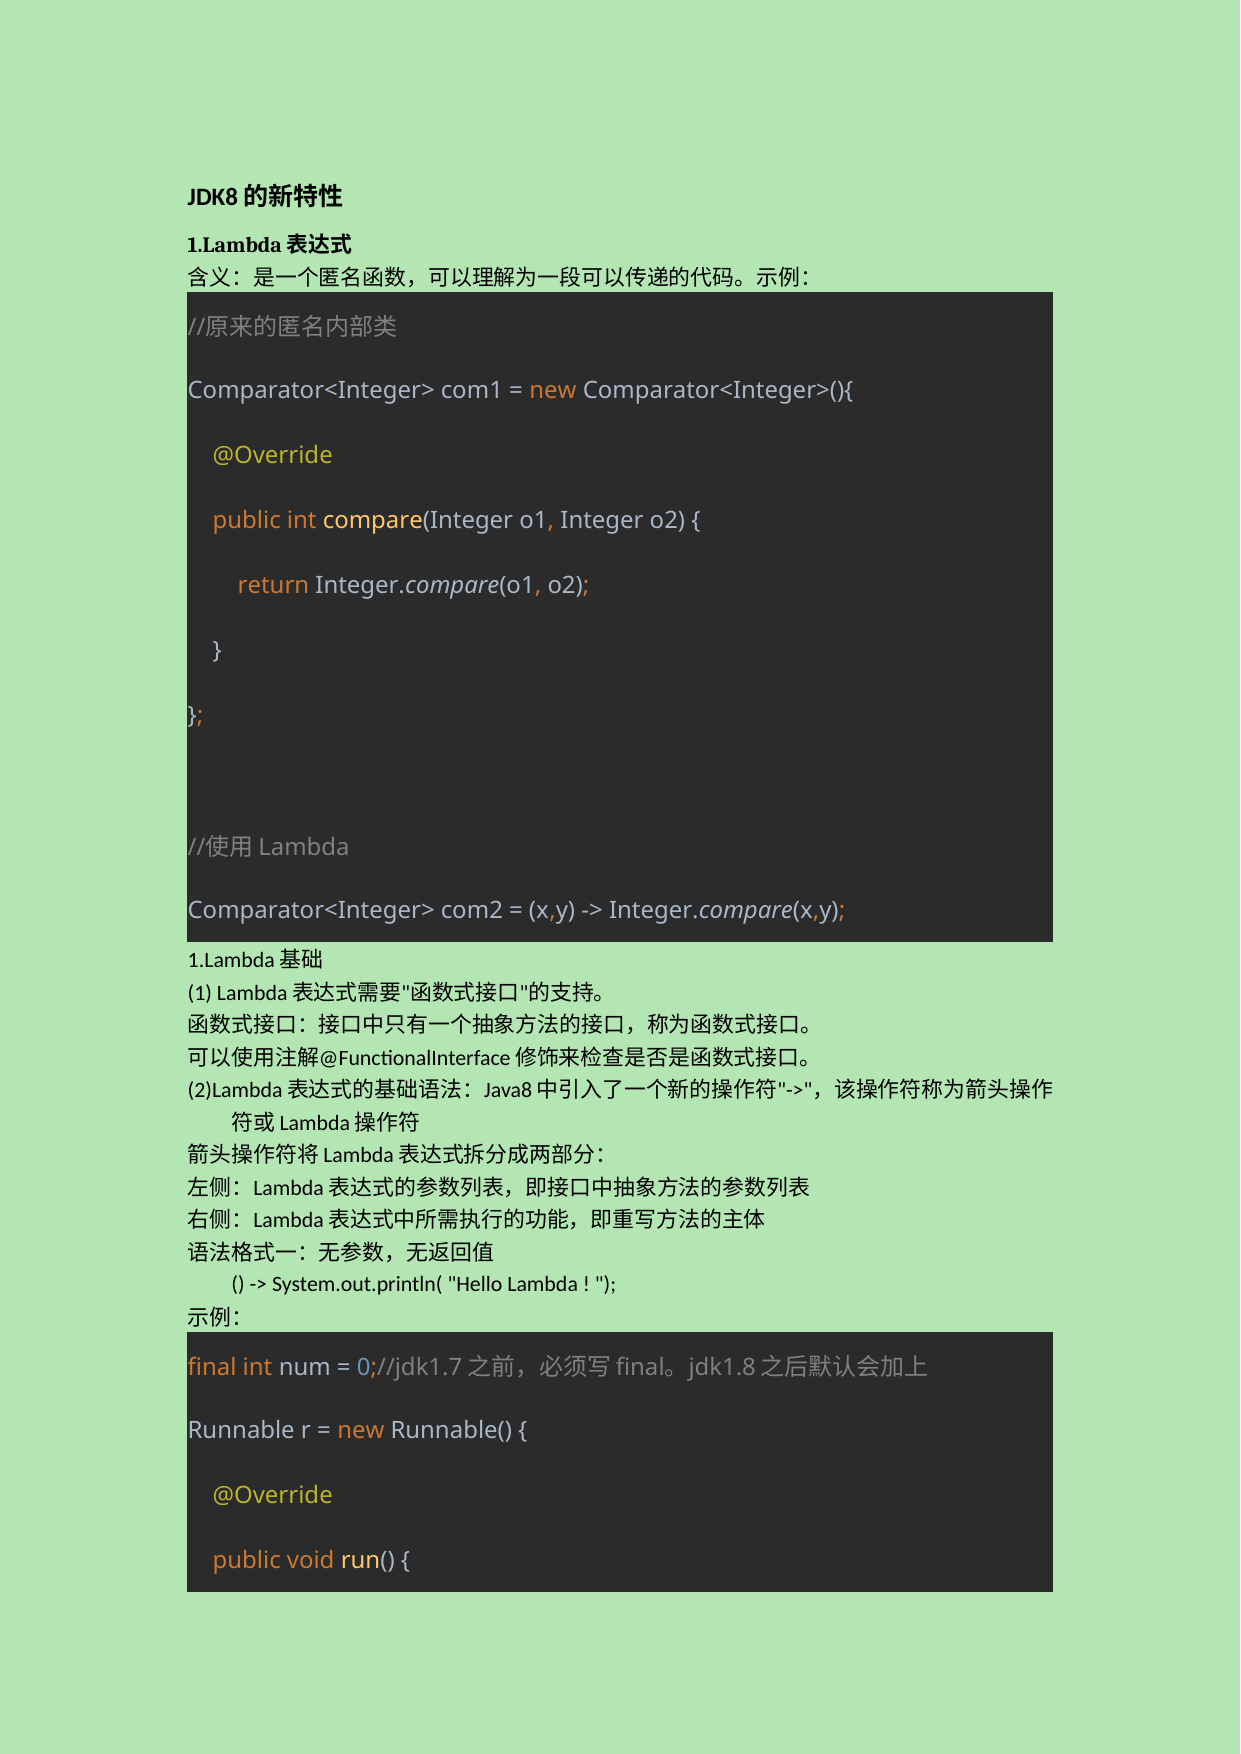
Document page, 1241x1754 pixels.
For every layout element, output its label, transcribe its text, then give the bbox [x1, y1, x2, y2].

text //原来的匿名内部类 Comparator<Integer> com1 = new Comparator<Integer>(){ @Override public int compare(Integer o1, Integer o2) { return Integer.compare(o1, o2); } }; //使用Lambda Comparator<Integer> com2 = (x,y) -> Integer.compare(x,y); [187, 292, 1053, 942]
text 箭头操作符将Lambda表达式拆分成两部分： [187, 1137, 1053, 1169]
text 语法格式一：无参数，无返回值 [187, 1234, 1053, 1267]
text 左侧：Lambda 表达式的参数列表，即接口中抽象方法的参数列表 [187, 1169, 1053, 1202]
text (1) Lambda表达式需要"函数式接口"的支持。 [187, 974, 1053, 1007]
text 1.Lambda基础 [187, 942, 1053, 974]
subtitle JDK8的新特性 [187, 162, 1053, 227]
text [187, 1332, 1053, 1592]
text 示例： [187, 1299, 1053, 1332]
text 右侧：Lambda表达式中所需执行的功能，即重写方法的主体 [187, 1202, 1053, 1234]
text () -> System.out.println( "Hello Lambda ! "); [187, 1267, 1053, 1299]
text 含义：是一个匿名函数，可以理解为一段可以传递的代码。示例： [187, 259, 1053, 292]
subtitle 1.Lambda表达式 [187, 227, 1053, 259]
text (2)Lambda表达式的基础语法：Java8中引入了一个新的操作符"->"，该操作符称为箭头操作符或Lambda操作符 [187, 1072, 1053, 1137]
text 函数式接口：接口中只有一个抽象方法的接口，称为函数式接口。 [187, 1007, 1053, 1039]
text 可以使用注解@FunctionalInterface修饰来检查是否是函数式接口。 [187, 1039, 1053, 1072]
